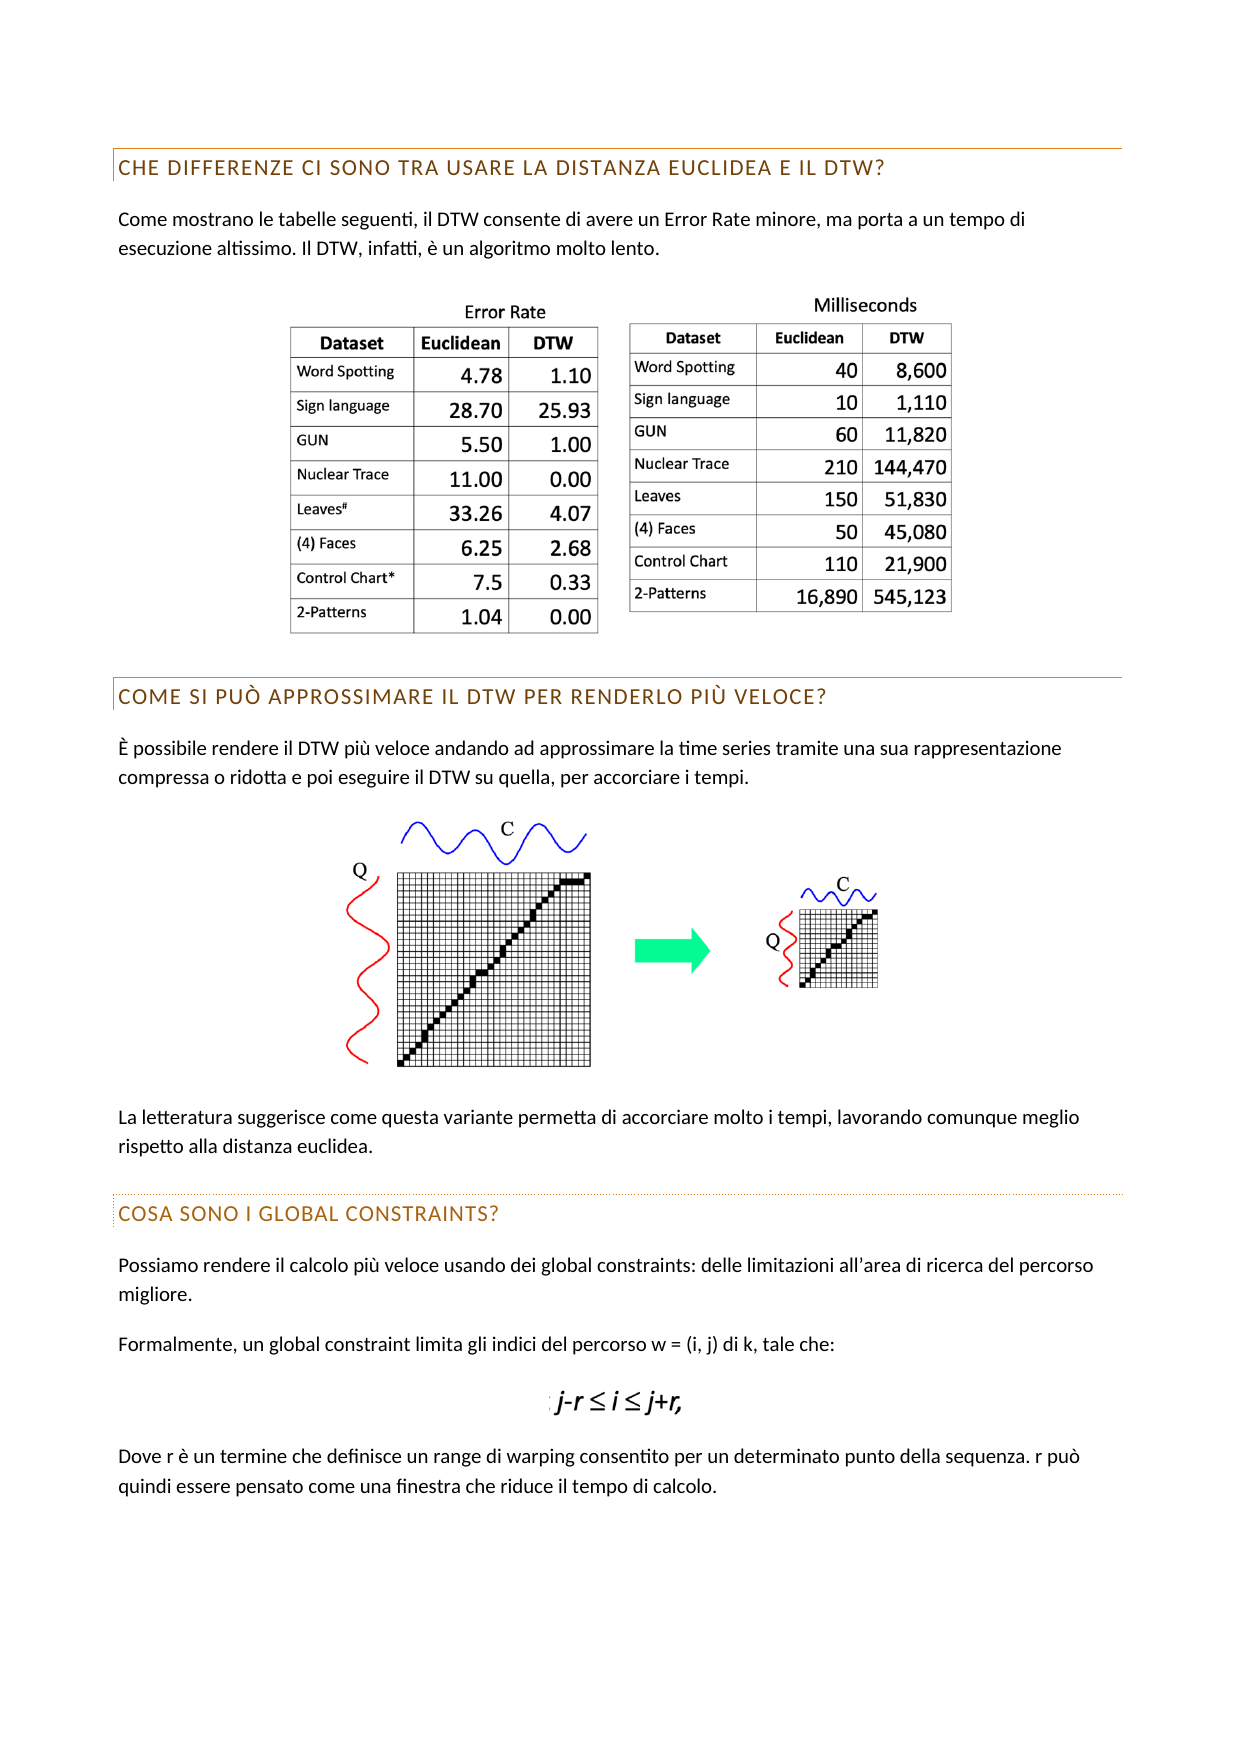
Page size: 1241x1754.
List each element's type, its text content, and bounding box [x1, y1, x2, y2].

subtitle Cosa sono i global constraints? [112, 1193, 1122, 1227]
picture [300, 814, 940, 1080]
text Formalmente, un global constraint limita gli indici del percorso w = (i, j) di k, tale che: [118, 1331, 1122, 1357]
text La letteratura suggerisce come questa variante permetta di accorciare molto i tempi, lavorando comunque meglio rispetto alla distanza euclidea. [118, 1104, 1122, 1158]
text Dove r è un termine che definisce un range di warping consentito per un determinato punto della sequenza. r può quindi essere pensato come una finestra che riduce il tempo di calcolo. [118, 1444, 1122, 1498]
text È possibile rendere il DTW più veloce andando ad approssimare la time series tramite una sua rappresentazione compressa o ridotta e poi eseguire il DTW su quella, per accorciare i tempi. [118, 735, 1122, 790]
subtitle Come si può approssimare il DTW per renderlo più veloce? [114, 678, 1122, 710]
picture [549, 1381, 691, 1420]
text Possiamo rendere il calcolo più veloce usando dei global constraints: delle limitazioni all’area di ricerca del percorso migliore. [118, 1252, 1122, 1307]
subtitle Che differenze ci sono tra usare la distanza euclidea e il DTW? [114, 149, 1122, 181]
text Come mostrano le tabelle seguenti, il DTW consente di avere un Error Rate minore, ma porta a un tempo di esecuzione altissimo. Il DTW, infatti, è un algoritmo molto lento. [118, 206, 1122, 261]
picture [269, 285, 971, 642]
